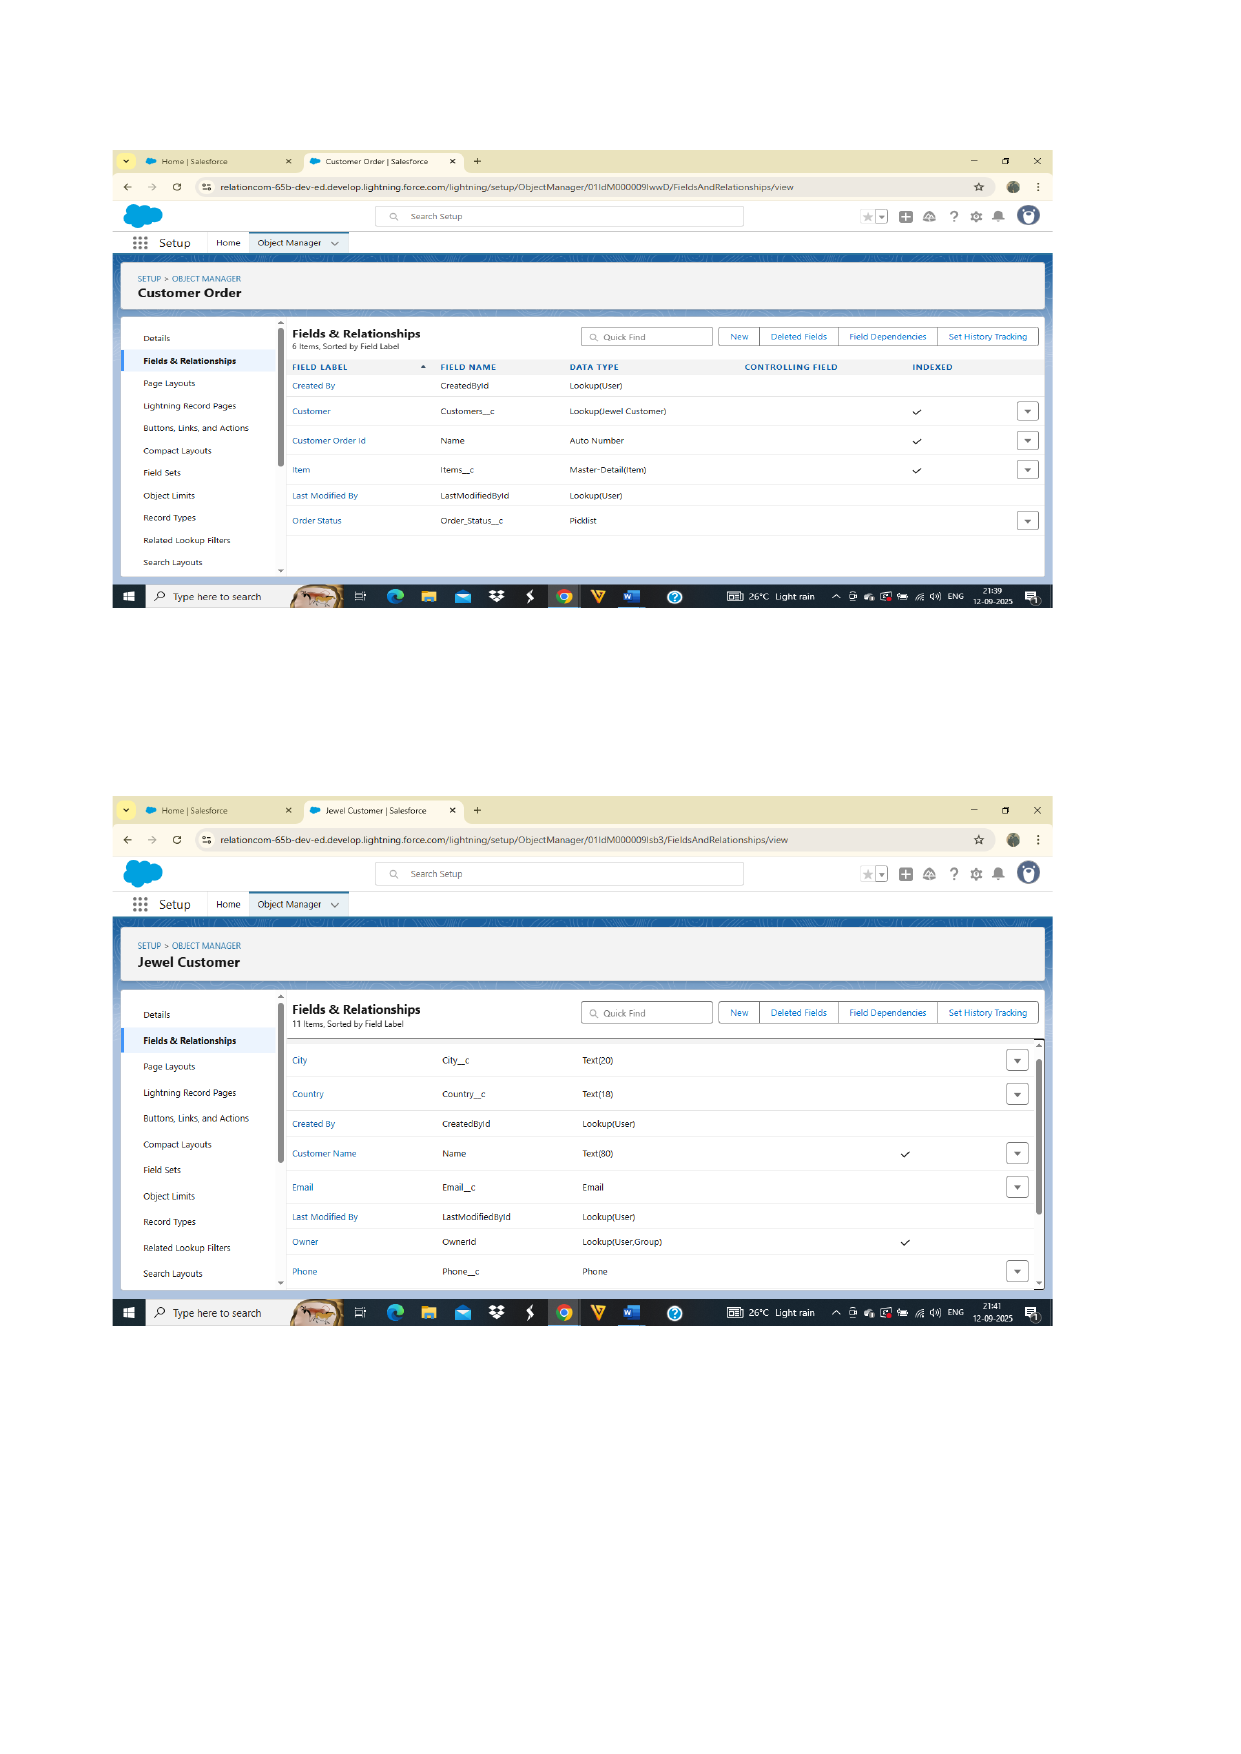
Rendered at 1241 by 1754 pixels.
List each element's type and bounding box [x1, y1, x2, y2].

picture [112, 796, 1053, 1326]
picture [112, 150, 1053, 608]
